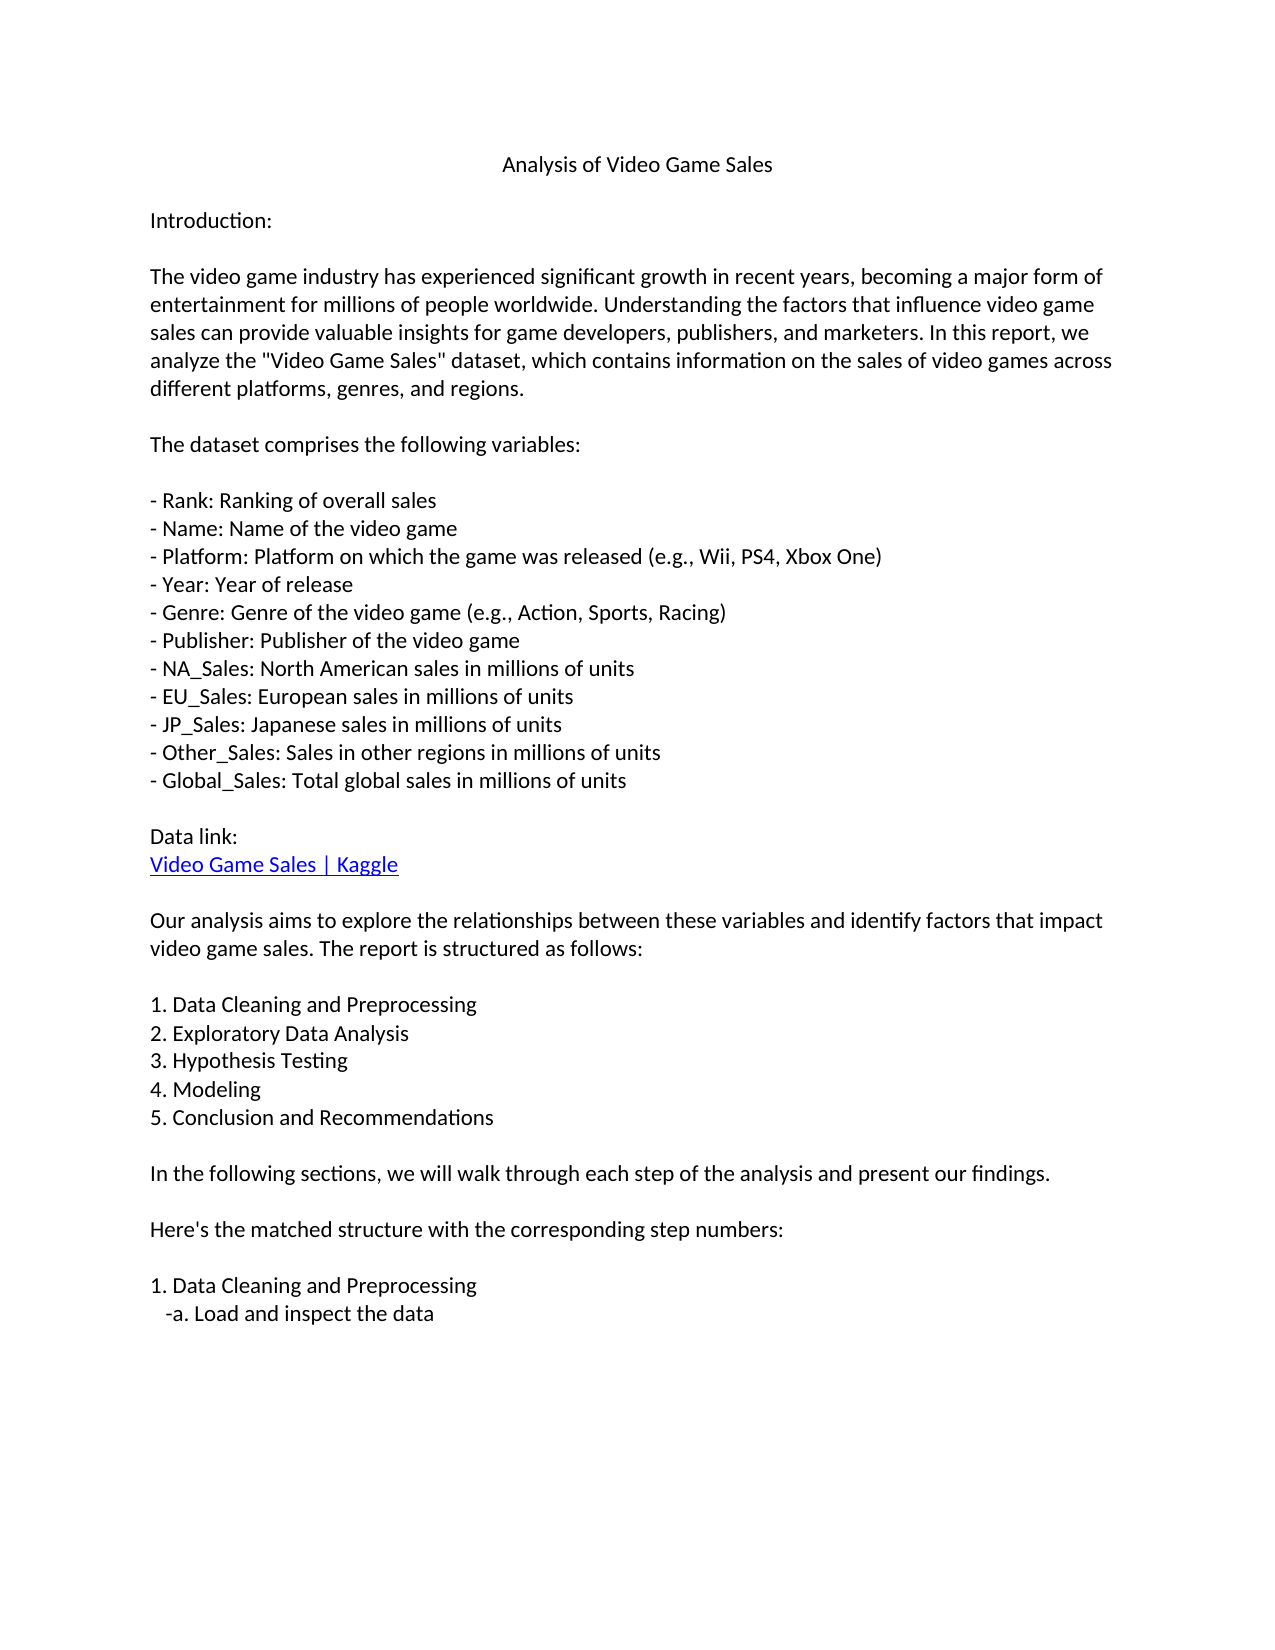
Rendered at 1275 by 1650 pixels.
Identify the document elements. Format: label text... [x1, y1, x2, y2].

text Our analysis aims to explore the relationships between these variables and identify factors that impact video game sales. The report is structured as follows: [150, 907, 1125, 963]
text -a. Load and inspect the data [150, 1299, 1125, 1327]
text - Rank: Ranking of overall sales [150, 486, 1125, 514]
text - JP_Sales: Japanese sales in millions of units [150, 710, 1125, 738]
text - Other_Sales: Sales in other regions in millions of units [150, 738, 1125, 766]
text 3. Hypothesis Testing [150, 1047, 1125, 1075]
text - Publisher: Publisher of the video game [150, 626, 1125, 654]
text 5. Conclusion and Recommendations [150, 1103, 1125, 1131]
text - Global_Sales: Total global sales in millions of units [150, 766, 1125, 794]
text - EU_Sales: European sales in millions of units [150, 682, 1125, 710]
text The video game industry has experienced significant growth in recent years, becoming a major form of entertainment for millions of people worldwide. Understanding the factors that influence video game sales can provide valuable insights for game developers, publishers, and marketers. In this report, we analyze the "Video Game Sales" dataset, which contains information on the sales of video games across different platforms, genres, and regions. [150, 262, 1125, 402]
text 1. Data Cleaning and Preprocessing [150, 991, 1125, 1019]
text The dataset comprises the following variables: [150, 430, 1125, 458]
text Video Game Sales | Kaggle [150, 851, 1125, 878]
text Analysis of Video Game Sales [150, 150, 1125, 178]
text 4. Modeling [150, 1075, 1125, 1103]
text 2. Exploratory Data Analysis [150, 1019, 1125, 1047]
text - Genre: Genre of the video game (e.g., Action, Sports, Racing) [150, 598, 1125, 626]
text - NA_Sales: North American sales in millions of units [150, 654, 1125, 682]
text - Name: Name of the video game [150, 514, 1125, 542]
text Data link: [150, 822, 1125, 851]
text Here's the matched structure with the corresponding step numbers: [150, 1215, 1125, 1243]
text - Year: Year of release [150, 570, 1125, 598]
text - Platform: Platform on which the game was released (e.g., Wii, PS4, Xbox One) [150, 542, 1125, 570]
text In the following sections, we will walk through each step of the analysis and present our findings. [150, 1159, 1125, 1187]
text Introduction: [150, 206, 1125, 234]
text 1. Data Cleaning and Preprocessing [150, 1271, 1125, 1299]
